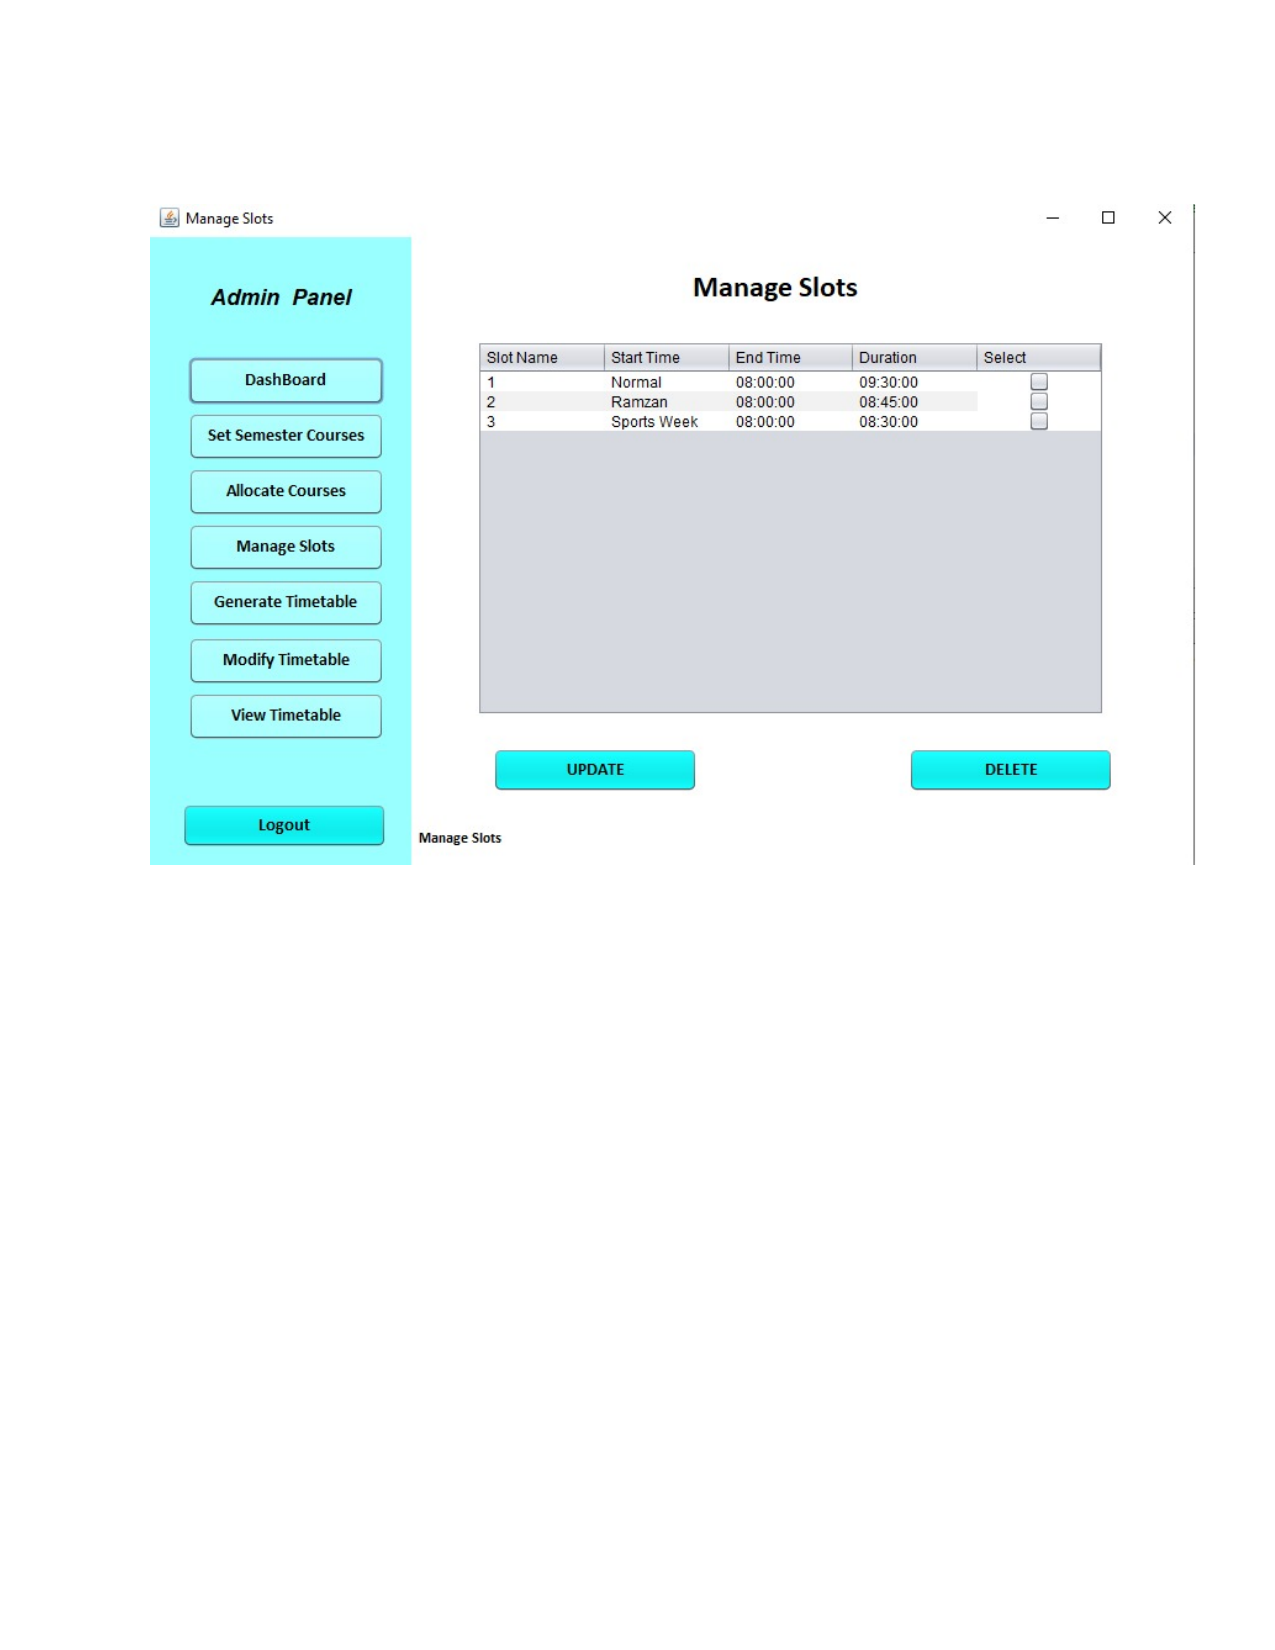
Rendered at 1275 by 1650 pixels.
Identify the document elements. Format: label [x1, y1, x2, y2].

picture [150, 204, 1196, 865]
